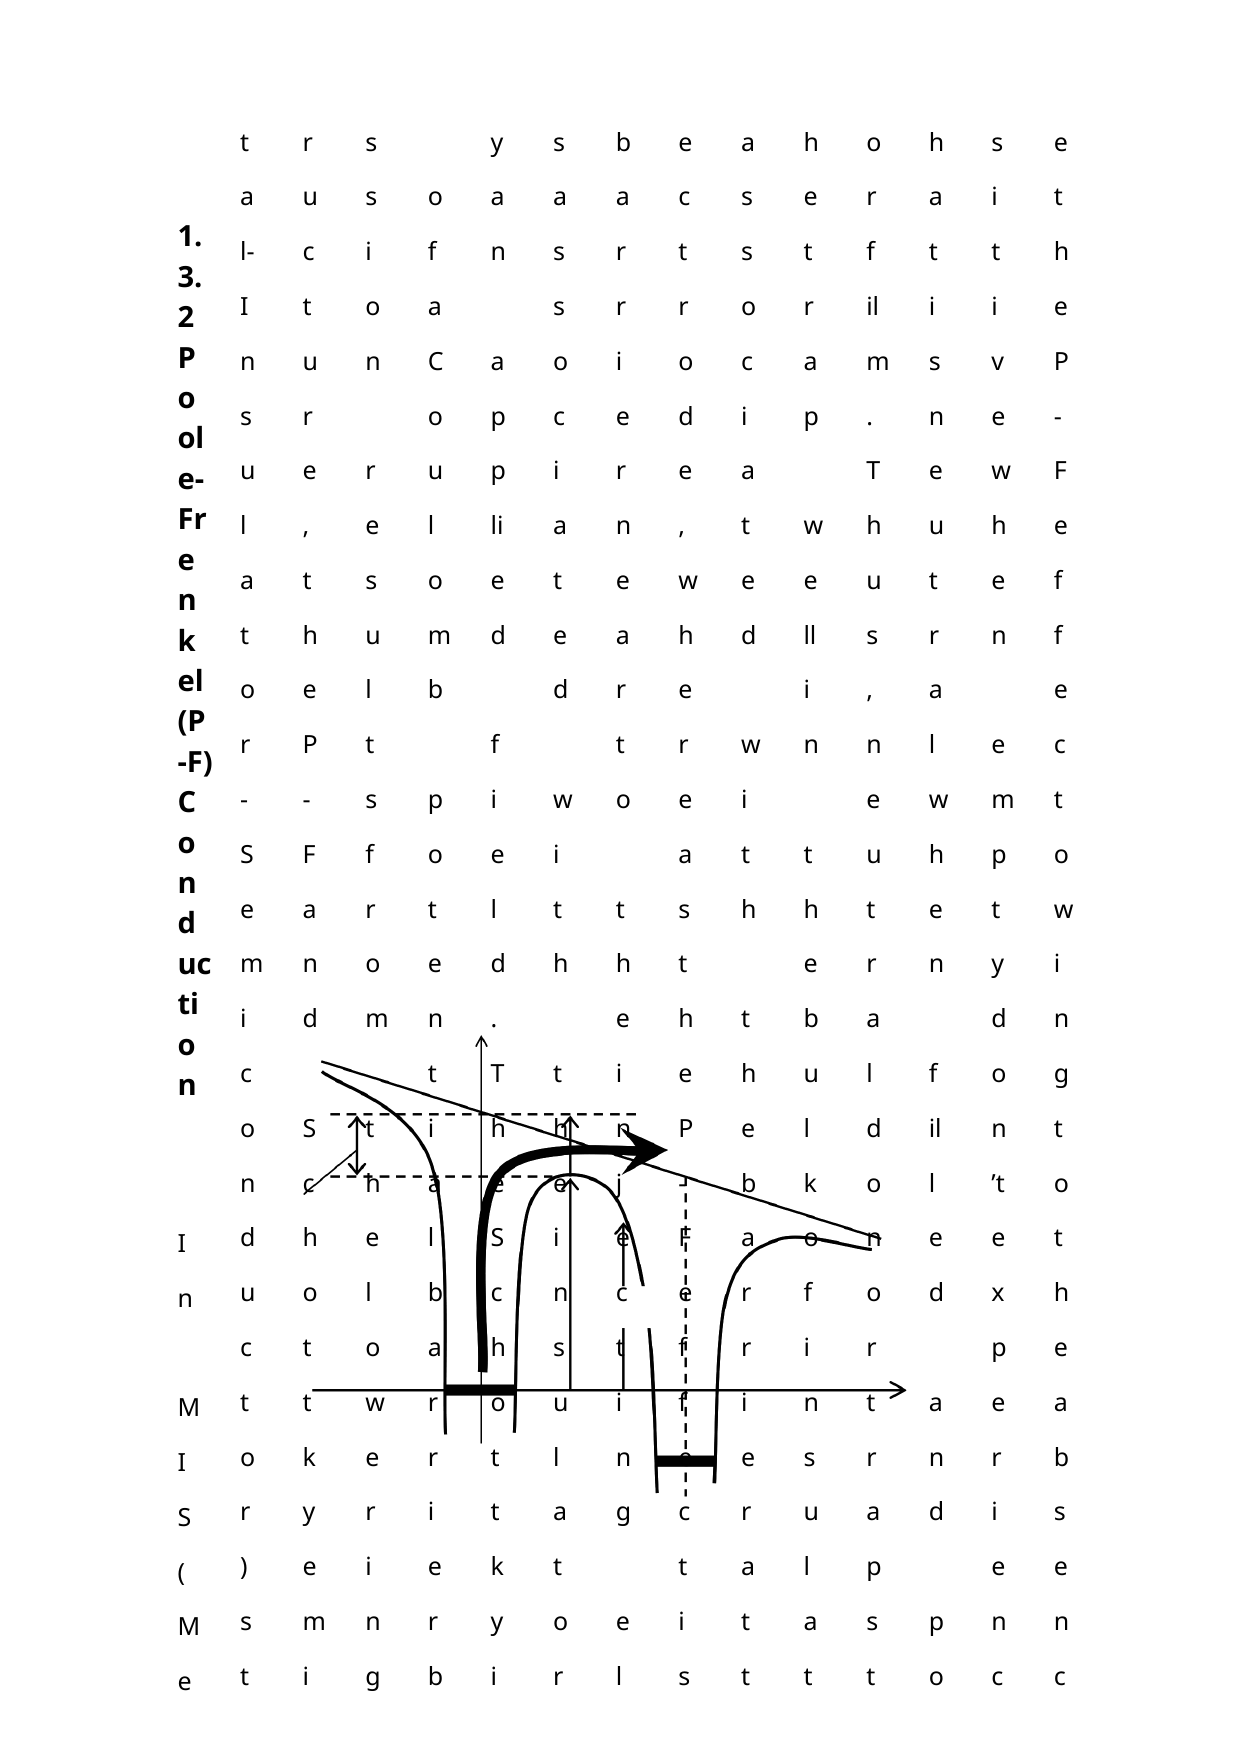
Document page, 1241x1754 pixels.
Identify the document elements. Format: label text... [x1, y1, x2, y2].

picture [380, 1033, 428, 1498]
picture [443, 1033, 490, 1498]
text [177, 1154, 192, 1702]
picture [630, 1033, 678, 1498]
picture [756, 1033, 803, 1498]
picture [881, 1033, 907, 1498]
picture [317, 1033, 365, 1498]
text 1.3.2 Poole-Frenkel (P-F) Conduction [177, 214, 213, 1104]
picture [568, 1033, 616, 1498]
picture [818, 1033, 866, 1498]
picture [693, 1033, 741, 1498]
picture [505, 1033, 553, 1498]
